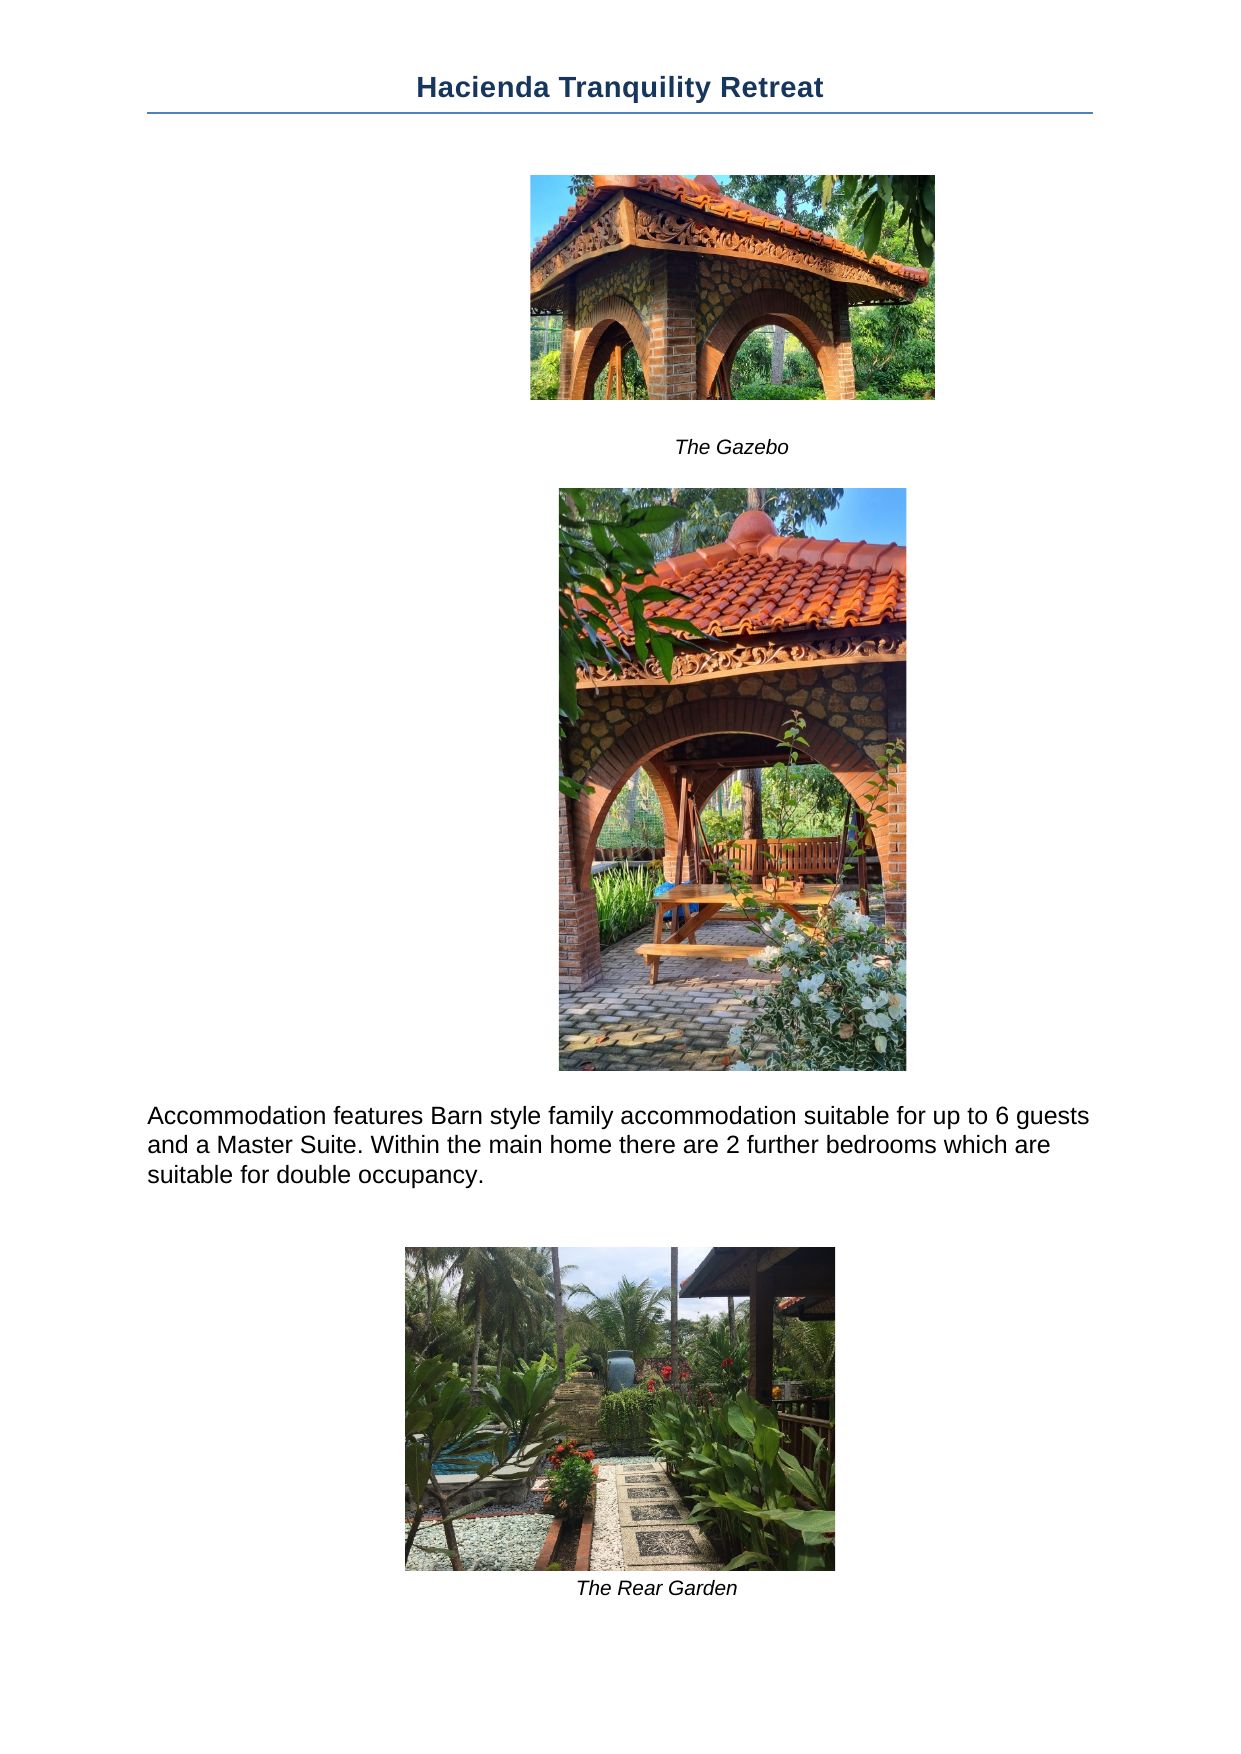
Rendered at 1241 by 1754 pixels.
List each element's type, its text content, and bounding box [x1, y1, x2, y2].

picture [530, 175, 935, 400]
text The Gazebo [297, 429, 1093, 459]
text Accommodation features Barn style family accommodation suitable for up to 6 guests and a Master Suite. Within the main home there are 2 further bedrooms which are suitable for double occupancy. [147, 1100, 1093, 1188]
picture [405, 1247, 836, 1571]
picture [558, 488, 907, 1071]
text The Rear Garden [147, 1570, 1093, 1600]
